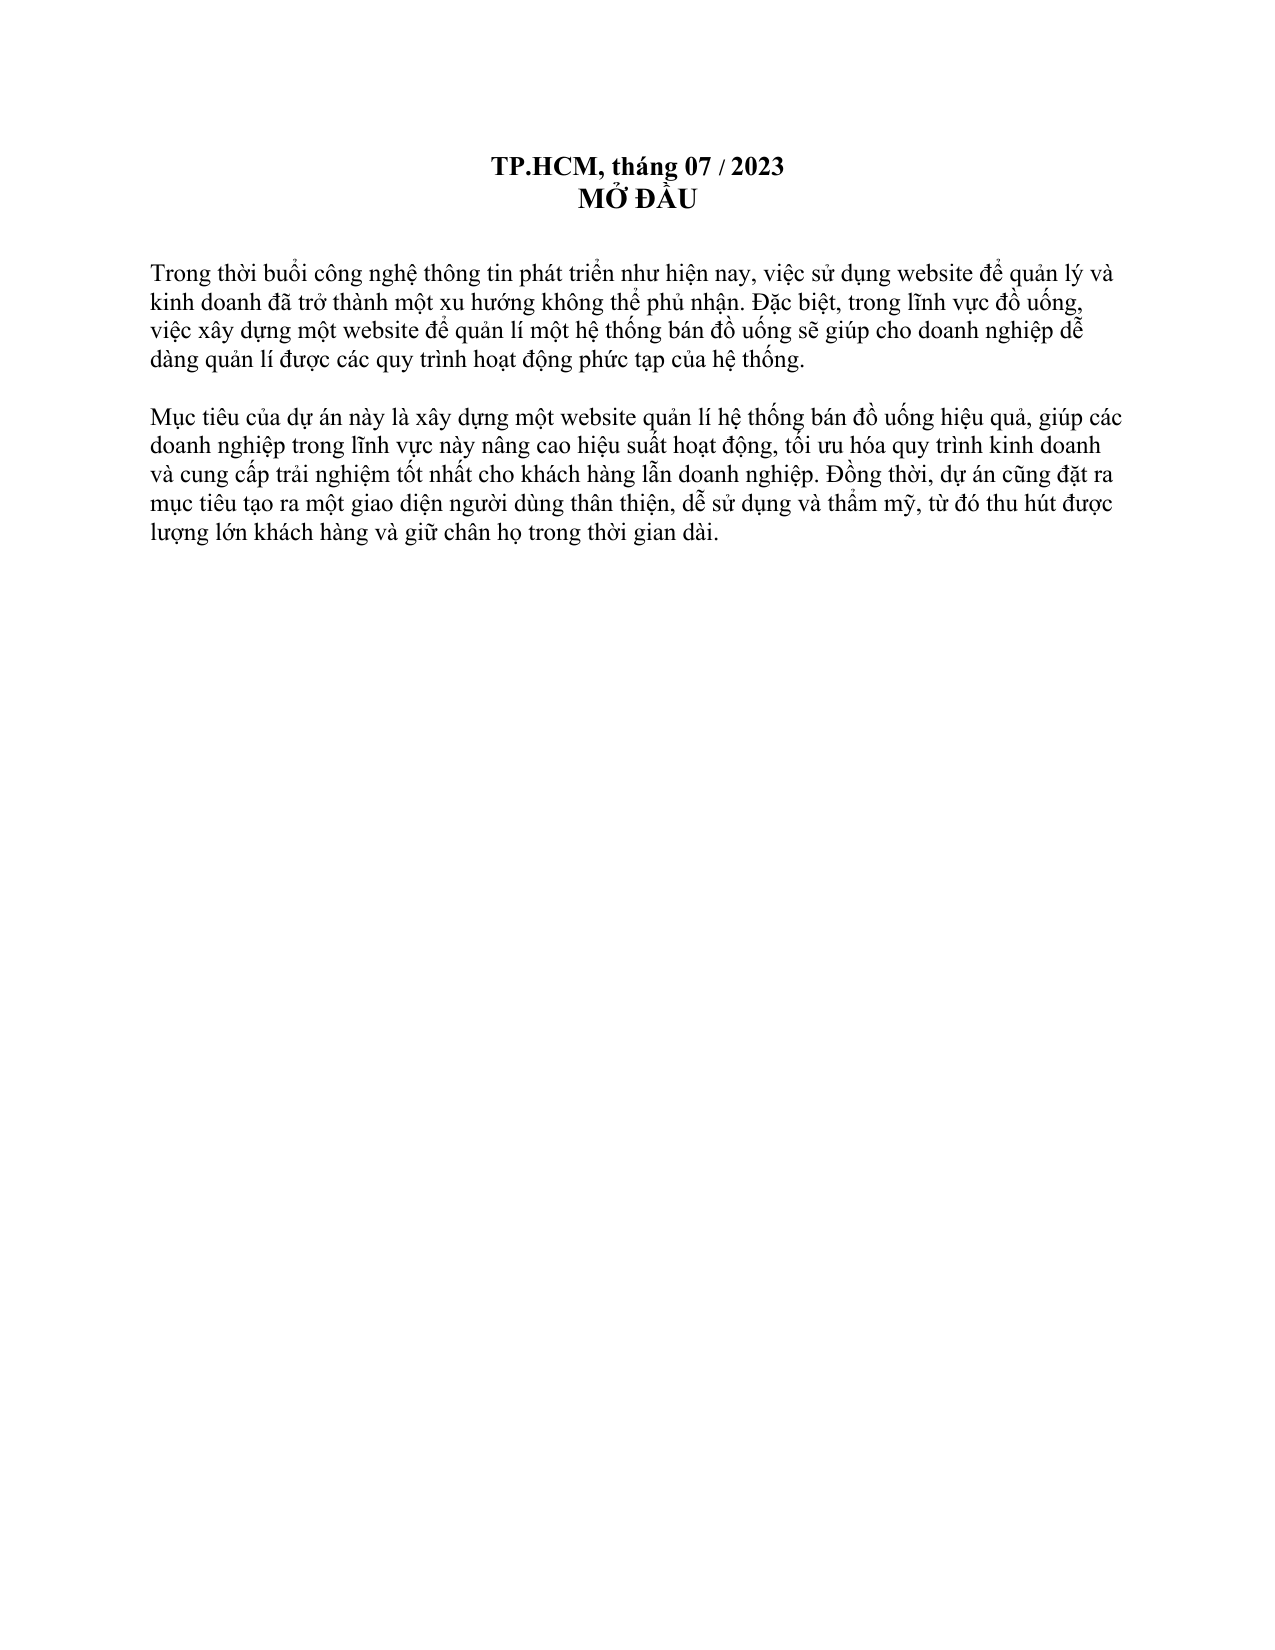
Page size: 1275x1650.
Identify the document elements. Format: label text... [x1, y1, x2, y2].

text Mục tiêu của dự án này là xây dựng một website quản lí hệ thống bán đồ uống hiệu quả, giúp các doanh nghiệp trong lĩnh vực này nâng cao hiệu suất hoạt động, tối ưu hóa quy trình kinh doanh và cung cấp trải nghiệm tốt nhất cho khách hàng lẫn doanh nghiệp. Đồng thời, dự án cũng đặt ra mục tiêu tạo ra một giao diện người dùng thân thiện, dễ sử dụng và thẩm mỹ, từ đó thu hút được lượng lớn khách hàng và giữ chân họ trong thời gian dài. [150, 402, 1125, 545]
text Trong thời buổi công nghệ thông tin phát triển như hiện nay, việc sử dụng website để quản lý và kinh doanh đã trở thành một xu hướng không thể phủ nhận. Đặc biệt, trong lĩnh vực đồ uống, việc xây dựng một website để quản lí một hệ thống bán đồ uống sẽ giúp cho doanh nghiệp dễ dàng quản lí được các quy trình hoạt động phức tạp của hệ thống. [150, 258, 1125, 373]
text MỞ ĐẦU [150, 181, 1125, 215]
text TP.HCM, tháng 07 / 2023 [150, 150, 1125, 181]
